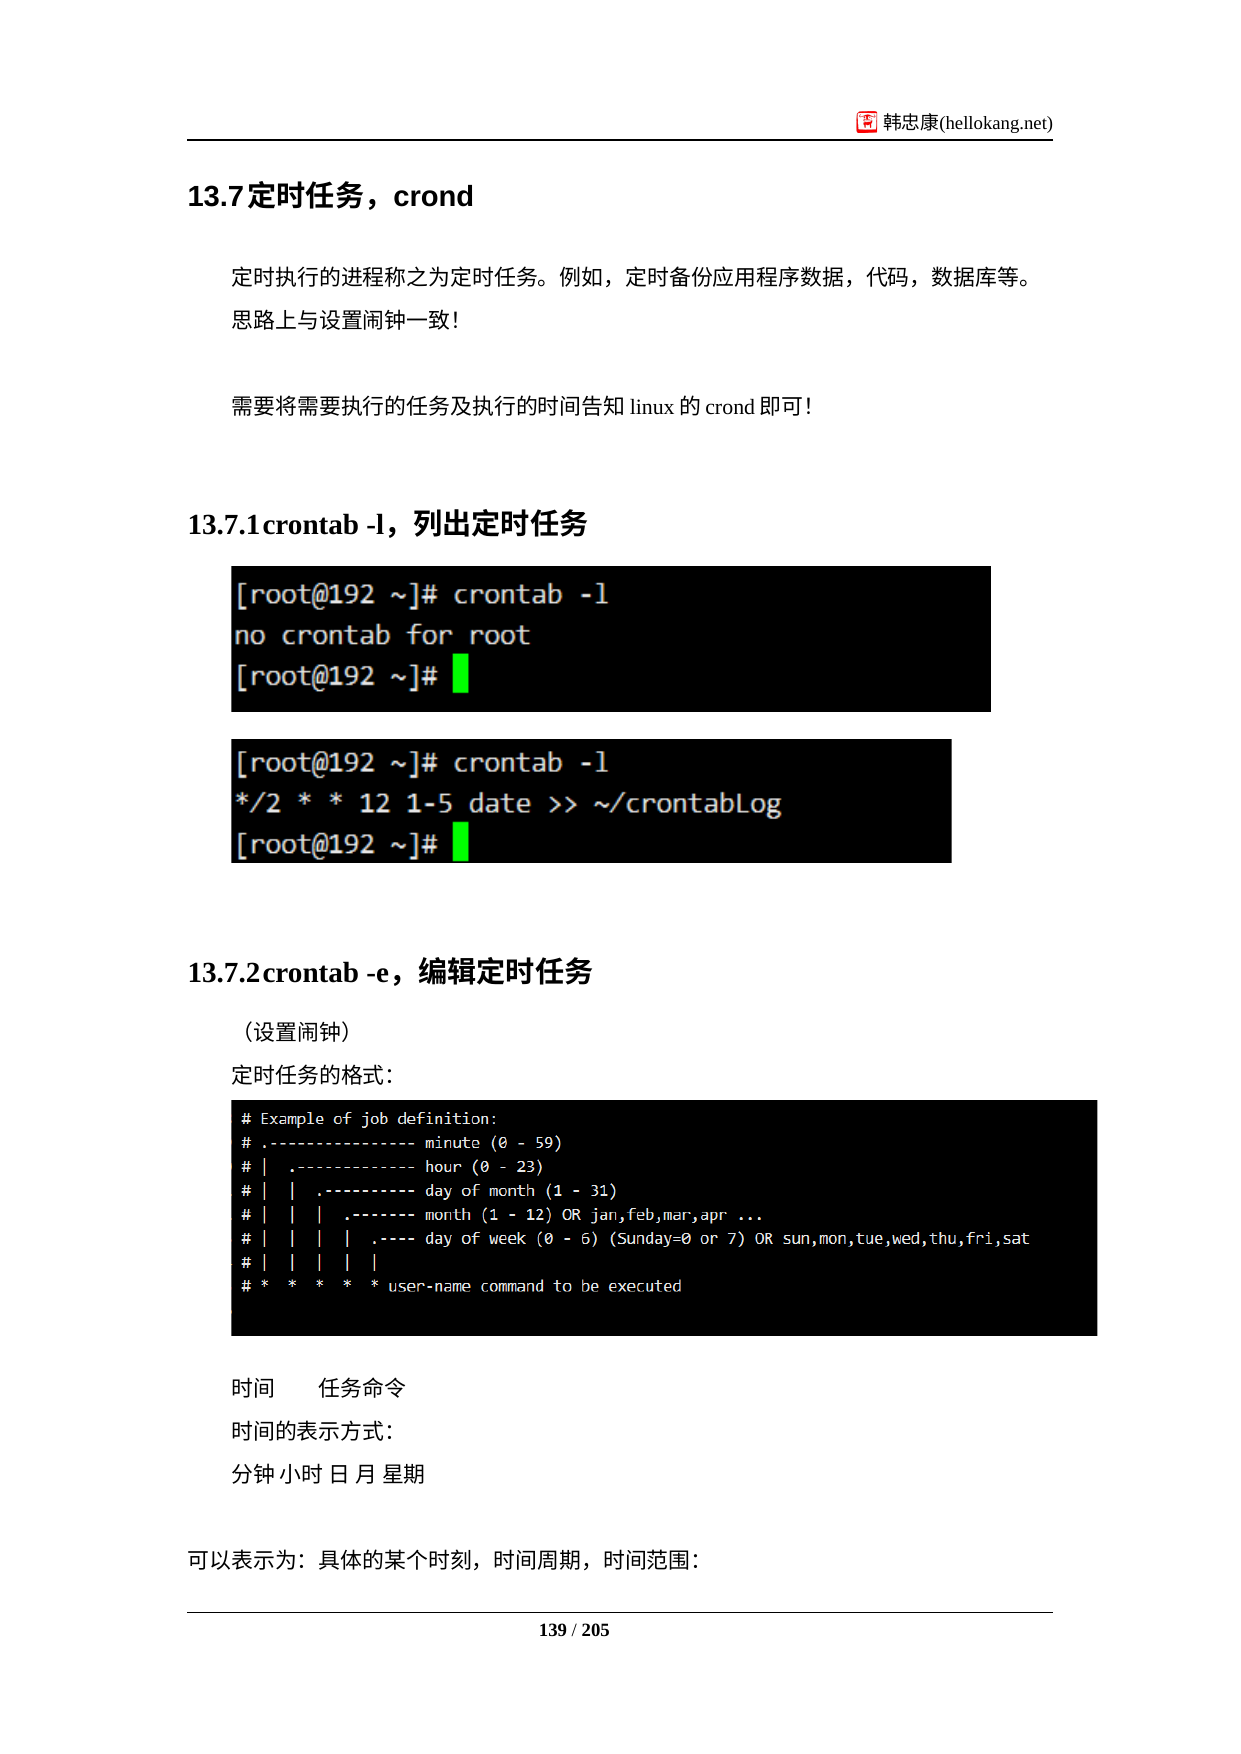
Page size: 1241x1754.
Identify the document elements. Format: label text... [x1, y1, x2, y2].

picture [231, 1100, 1098, 1336]
text 思路上与设置闹钟一致！ [187, 303, 1053, 335]
picture [231, 739, 952, 863]
picture [856, 111, 878, 133]
picture [231, 566, 991, 712]
text （设置闹钟） [187, 1015, 1053, 1047]
text 可以表示为：具体的某个时刻，时间周期，时间范围： [187, 1543, 1053, 1575]
subtitle 定时任务，crond [187, 161, 1053, 226]
subtitle crontab -l，列出定时任务 [187, 489, 1053, 554]
subtitle crontab -e，编辑定时任务 [187, 937, 1053, 1002]
text 时间的表示方式： [187, 1414, 1053, 1446]
text 定时任务的格式： [187, 1058, 1053, 1090]
text 分钟 小时 日 月 星期 [187, 1457, 1053, 1489]
text 时间 任务命令 [187, 1371, 1053, 1403]
text 需要将需要执行的任务及执行的时间告知linux的crond即可！ [187, 388, 1053, 421]
text 定时执行的进程称之为定时任务。例如，定时备份应用程序数据，代码，数据库等。 [187, 260, 1053, 292]
